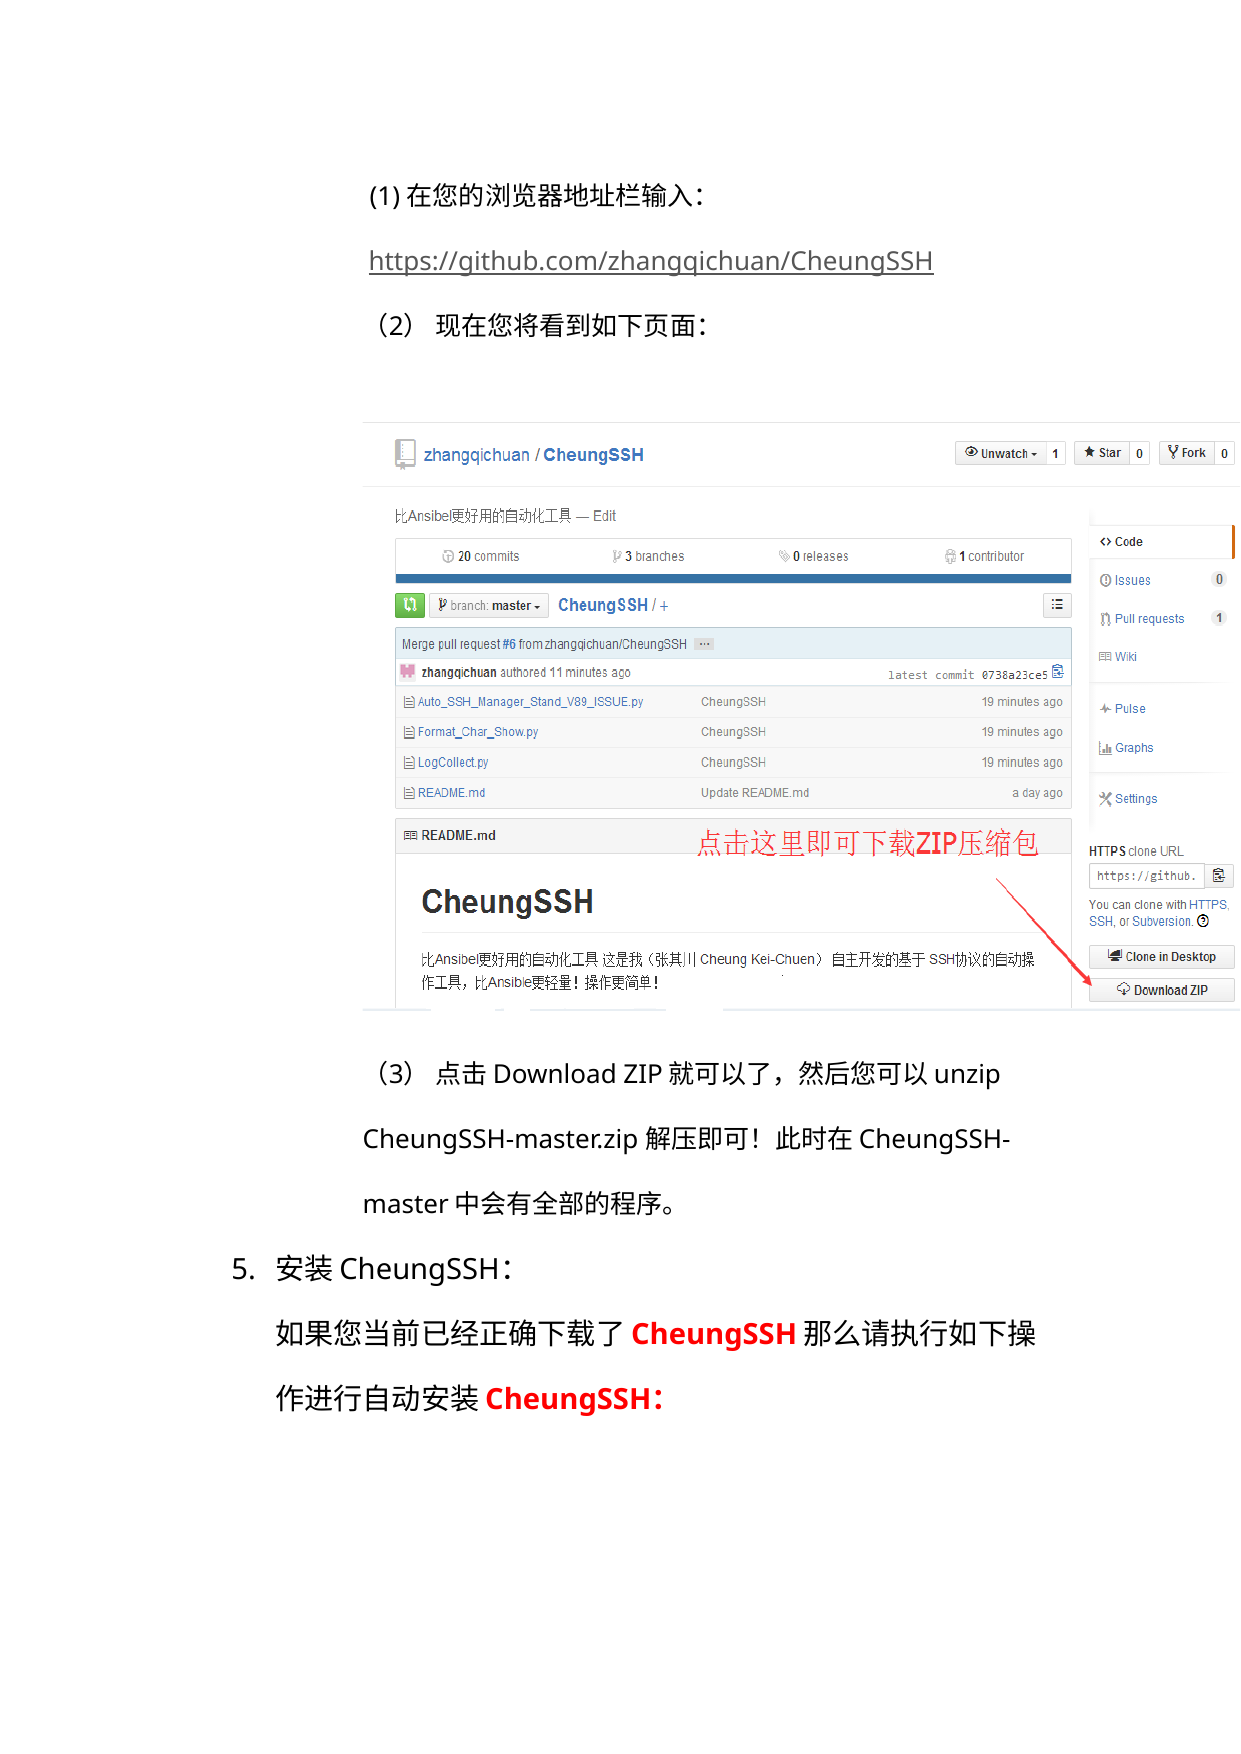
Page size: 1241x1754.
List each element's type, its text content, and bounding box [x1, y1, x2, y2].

list 安装CheungSSH： [231, 1234, 1053, 1299]
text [362, 162, 1053, 422]
text 如果您当前已经正确下载了CheungSSH那么请执行如下操作进行自动安装CheungSSH： [275, 1299, 1053, 1429]
picture [362, 422, 1241, 1011]
